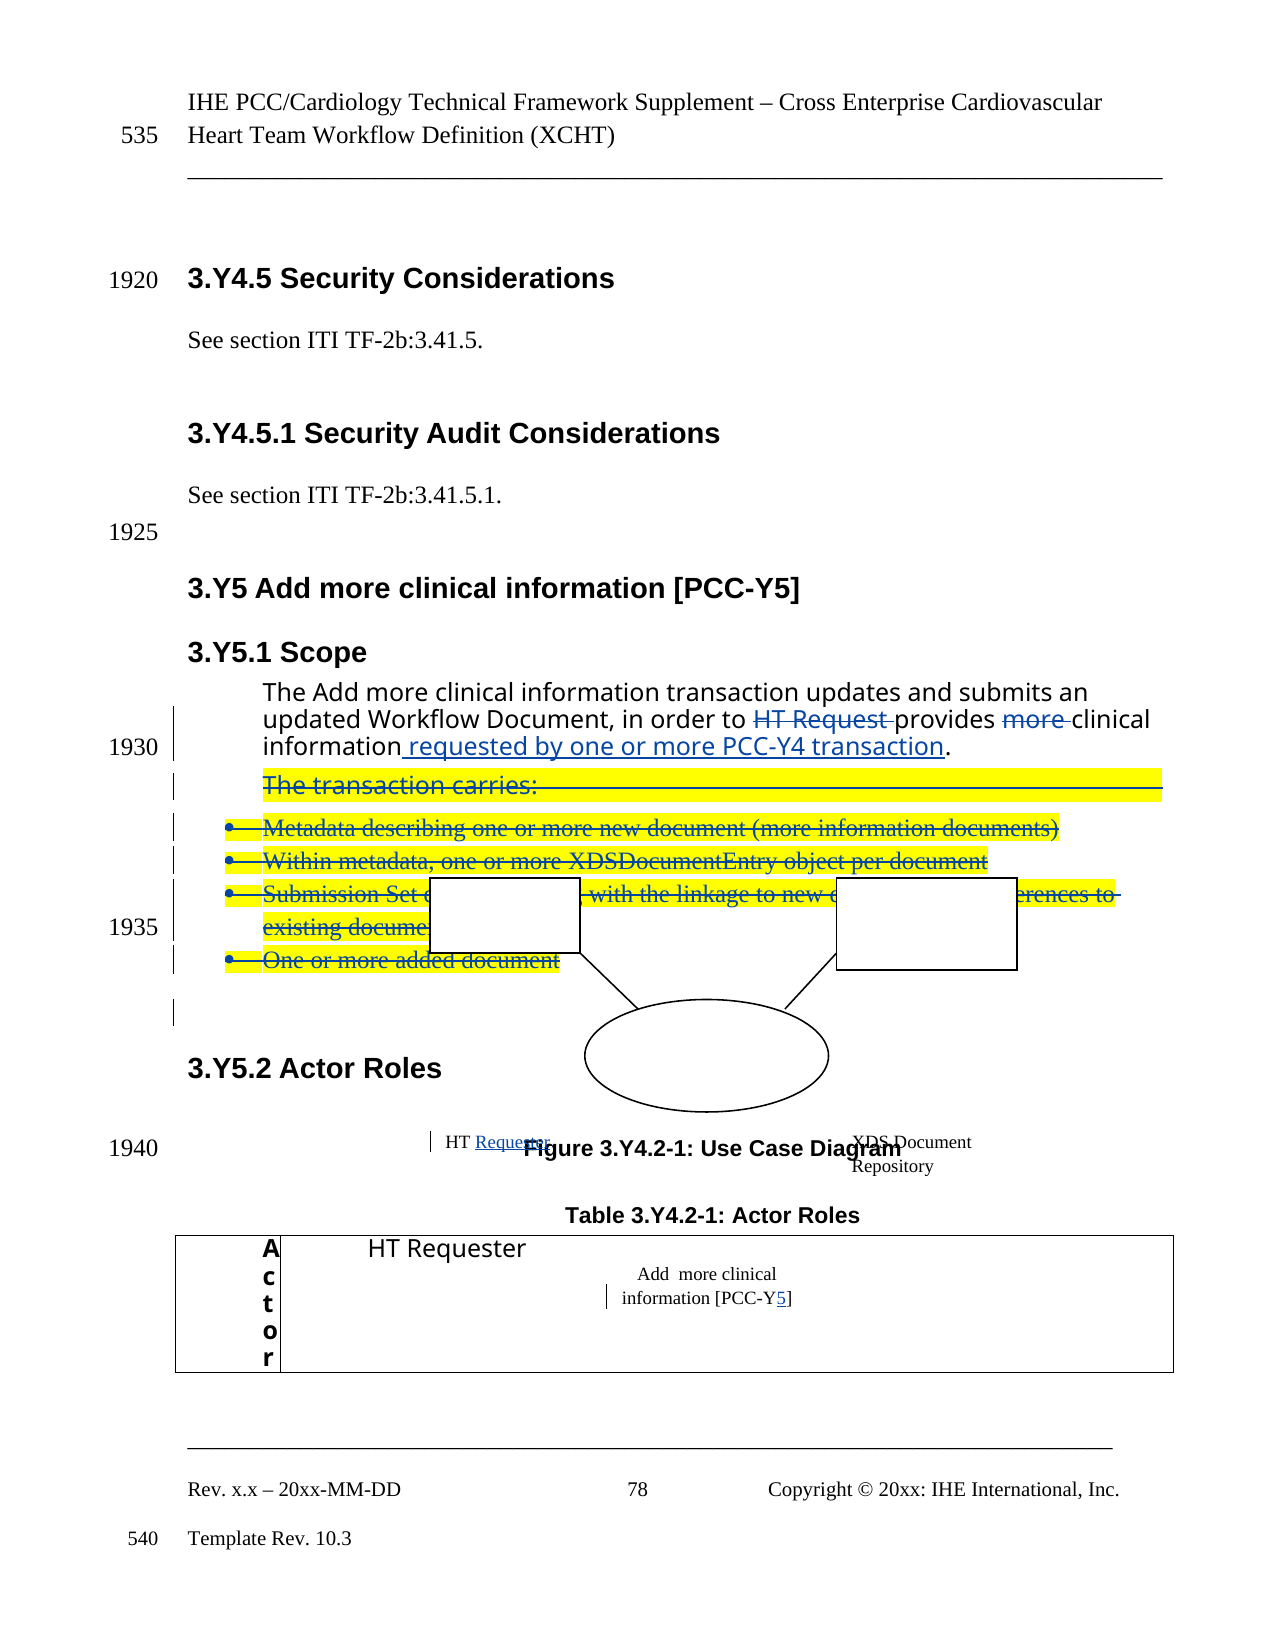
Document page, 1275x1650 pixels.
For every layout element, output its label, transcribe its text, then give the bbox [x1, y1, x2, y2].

subtitle 3.Y5.1 Scope [187, 634, 1162, 668]
subtitle See section ITI TF-2b:3.41.5. [187, 325, 1162, 353]
text The Add more clinical information transaction updates and submits an updated Workflow Document, in order to provides clinical information. [262, 679, 1162, 761]
table_header HT Requester [281, 1236, 1173, 1372]
subtitle See section ITI TF-2b:3.41.5.1. [187, 480, 1162, 508]
subtitle 3.Y5.2 Actor Roles [187, 1051, 598, 1084]
title Table 3.Y4.2-1: Actor Roles [262, 1202, 1162, 1229]
subtitle 3.Y4.5 Security Considerations [187, 261, 1162, 295]
subtitle 3.Y4.5.1 Security Audit Considerations [187, 416, 1162, 450]
subtitle 3.Y5.2 Actor Roles [815, 1051, 1162, 1084]
subtitle 3.Y5 Add more clinical information [PCC-Y5] [187, 571, 1162, 604]
table_header Actor: [176, 1236, 280, 1372]
title Figure 3.Y4.2-1: Use Case Diagram [262, 1135, 1162, 1162]
